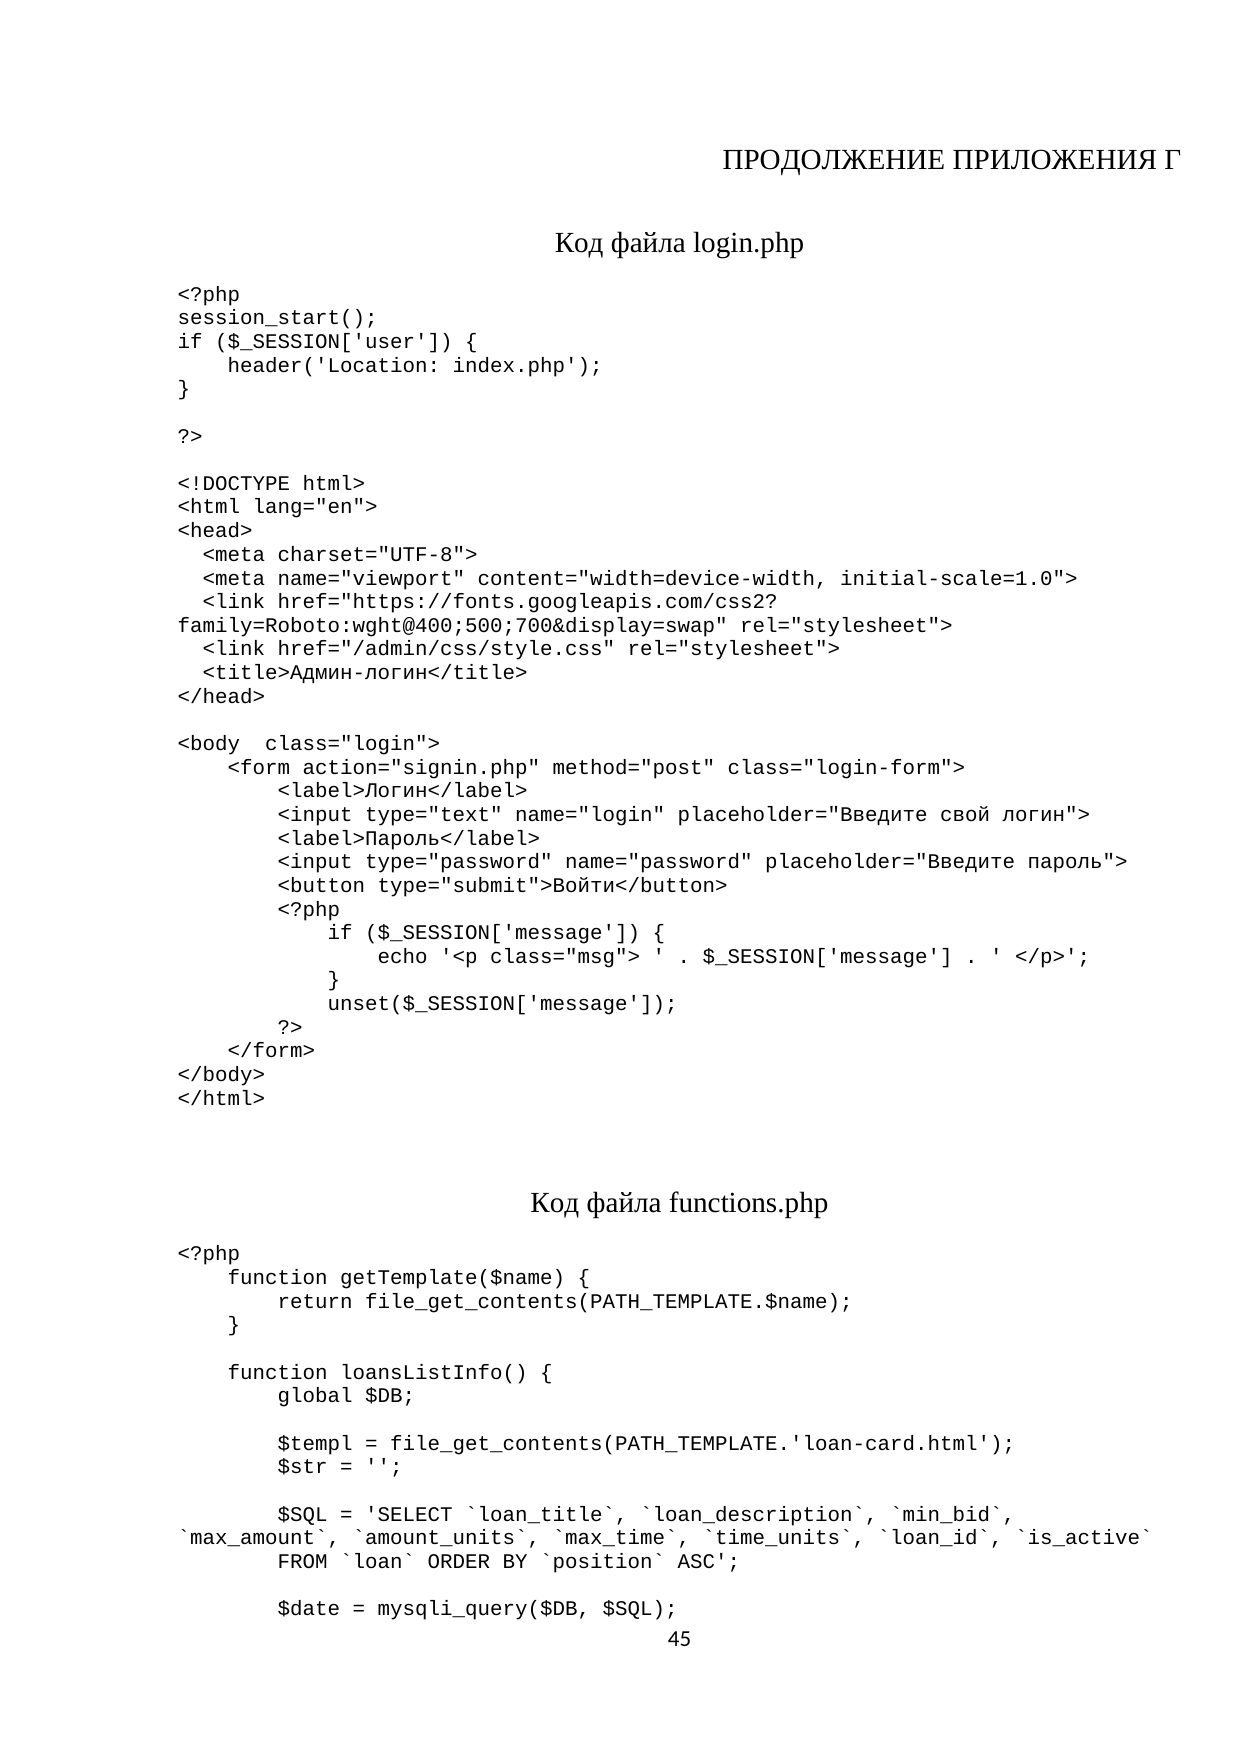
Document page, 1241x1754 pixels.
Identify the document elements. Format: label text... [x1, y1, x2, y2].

text session_start(); [177, 307, 1181, 331]
text return file_get_contents(PATH_TEMPLATE.$name); [177, 1291, 1181, 1314]
text </form> [177, 1040, 1181, 1064]
text } [177, 1314, 1181, 1338]
text Код файла login.php [177, 223, 1181, 260]
text <?php [177, 898, 1181, 922]
text global $DB; [177, 1385, 1181, 1409]
text <label>Логин</label> [177, 780, 1181, 804]
text unset($_SESSION['message']); [177, 993, 1181, 1017]
text <body class="login"> [177, 733, 1181, 757]
text ?> [177, 426, 1181, 449]
text $str = ''; [177, 1456, 1181, 1480]
text <?php [177, 1243, 1181, 1267]
text <head> [177, 520, 1181, 544]
text $date = mysqli_query($DB, $SQL); [177, 1598, 1181, 1622]
text <input type="password" name="password" placeholder="Введите пароль"> [177, 851, 1181, 875]
text </head> [177, 686, 1181, 709]
text $templ = file_get_contents(PATH_TEMPLATE.'loan-card.html'); [177, 1433, 1181, 1456]
text <link href="/admin/css/style.css" rel="stylesheet"> [177, 638, 1181, 662]
text </body> [177, 1064, 1181, 1088]
text <!DOCTYPE html> [177, 473, 1181, 497]
text <link href="https://fonts.googleapis.com/css2?family=Roboto:wght@400;500;700&display=swap" rel="stylesheet"> [177, 591, 1181, 638]
text if ($_SESSION['user']) { [177, 331, 1181, 355]
text Код файла functions.php [177, 1182, 1181, 1220]
text $SQL = 'SELECT `loan_title`, `loan_description`, `min_bid`, `max_amount`, `amount_units`, `max_time`, `time_units`, `loan_id`, `is_active` [177, 1503, 1181, 1551]
text function getTemplate($name) { [177, 1267, 1181, 1291]
text function loansListInfo() { [177, 1362, 1181, 1385]
text </html> [177, 1088, 1181, 1111]
text <button type="submit">Войти</button> [177, 875, 1181, 898]
text } [177, 378, 1181, 402]
text ?> [177, 1017, 1181, 1040]
text echo '<p class="msg"> ' . $_SESSION['message'] . ' </p>'; [177, 946, 1181, 969]
text FROM `loan` ORDER BY `position` ASC'; [177, 1551, 1181, 1574]
text <html lang="en"> [177, 497, 1181, 520]
text <meta charset="UTF-8"> [177, 544, 1181, 567]
text <meta name="viewport" content="width=device-width, initial-scale=1.0"> [177, 567, 1181, 591]
text <input type="text" name="login" placeholder="Введите свой логин"> [177, 804, 1181, 828]
text header('Location: index.php'); [177, 355, 1181, 378]
text <?php [177, 284, 1181, 307]
text <form action="signin.php" method="post" class="login-form"> [177, 757, 1181, 780]
text if ($_SESSION['message']) { [177, 922, 1181, 946]
text <title>Админ-логин</title> [177, 662, 1181, 686]
text } [177, 969, 1181, 993]
text ПРОДОЛЖЕНИЕ ПРИЛОЖЕНИЯ Г [177, 142, 1181, 175]
text <label>Пароль</label> [177, 828, 1181, 851]
